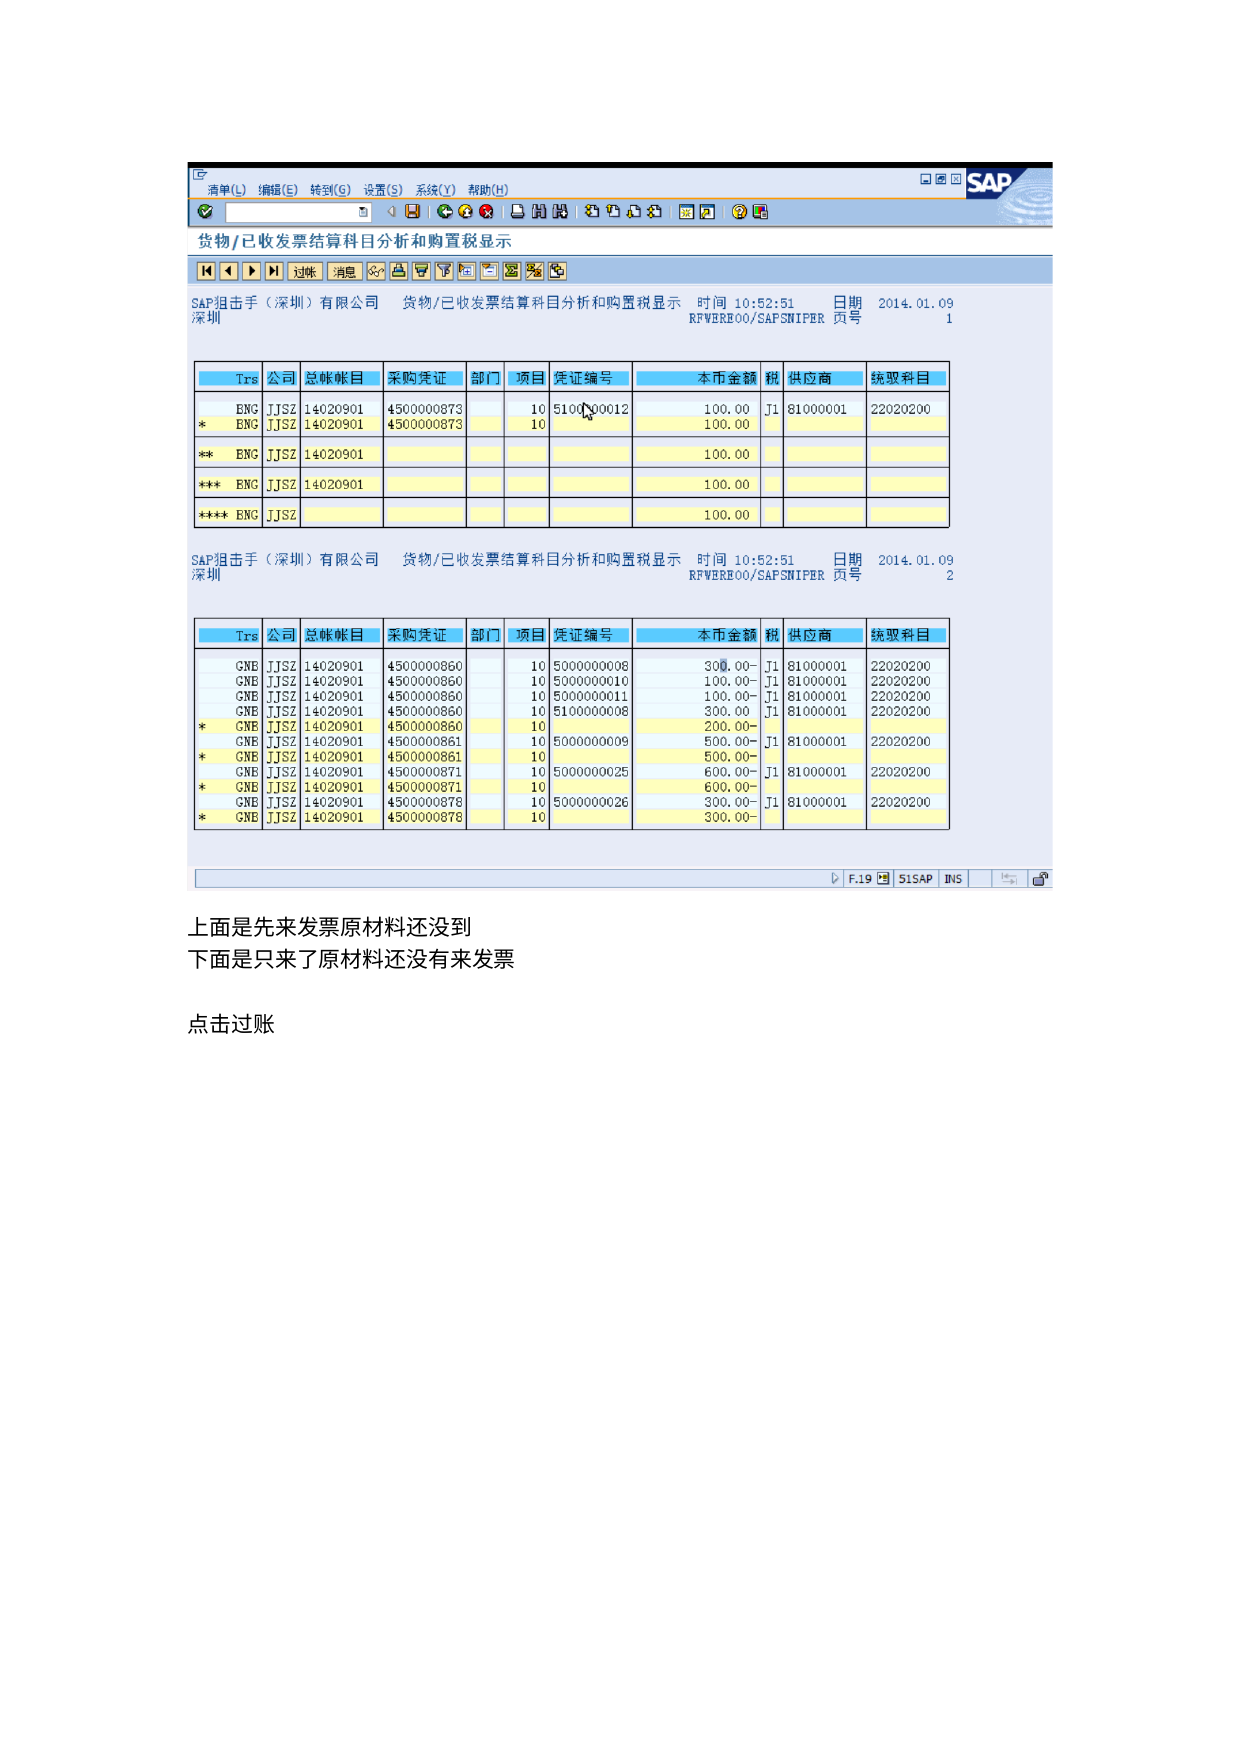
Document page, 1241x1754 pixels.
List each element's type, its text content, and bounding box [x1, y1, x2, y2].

text 下面是只来了原材料还没有来发票 [187, 942, 1053, 974]
text 上面是先来发票原材料还没到 [187, 909, 1053, 942]
picture [187, 162, 1053, 891]
text 点击过账 [187, 1007, 1053, 1039]
